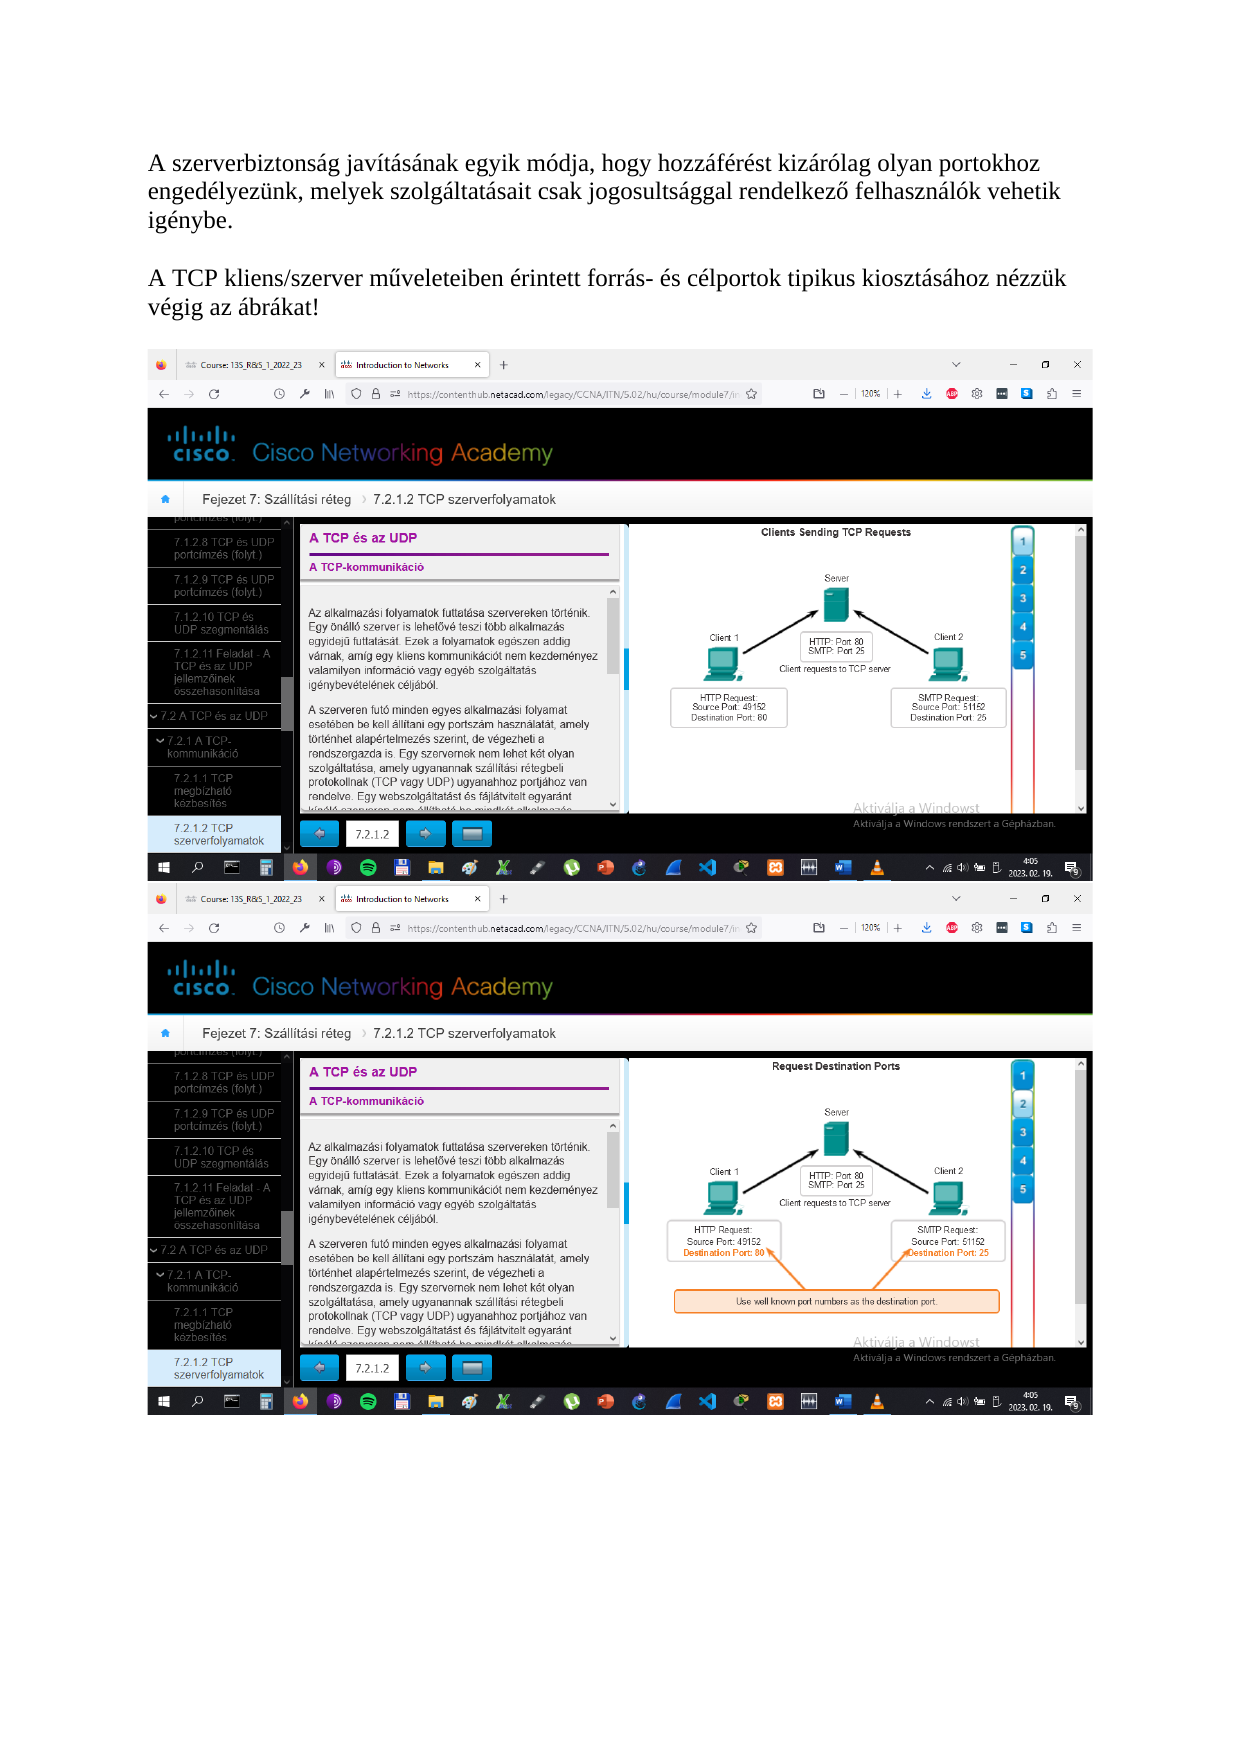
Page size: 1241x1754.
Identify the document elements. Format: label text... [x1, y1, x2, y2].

text A TCP kliens/szerver műveleteiben érintett forrás- és célportok tipikus kiosztásához nézzük végig az ábrákat! [148, 263, 1093, 321]
text A szerverbiztonság javításának egyik módja, hogy hozzáférést kizárólag olyan portokhoz engedélyezünk, melyek szolgáltatásait csak jogosultsággal rendelkező felhasználók vehetik igénybe. [148, 148, 1093, 234]
picture [147, 349, 1093, 881]
picture [147, 883, 1093, 1415]
